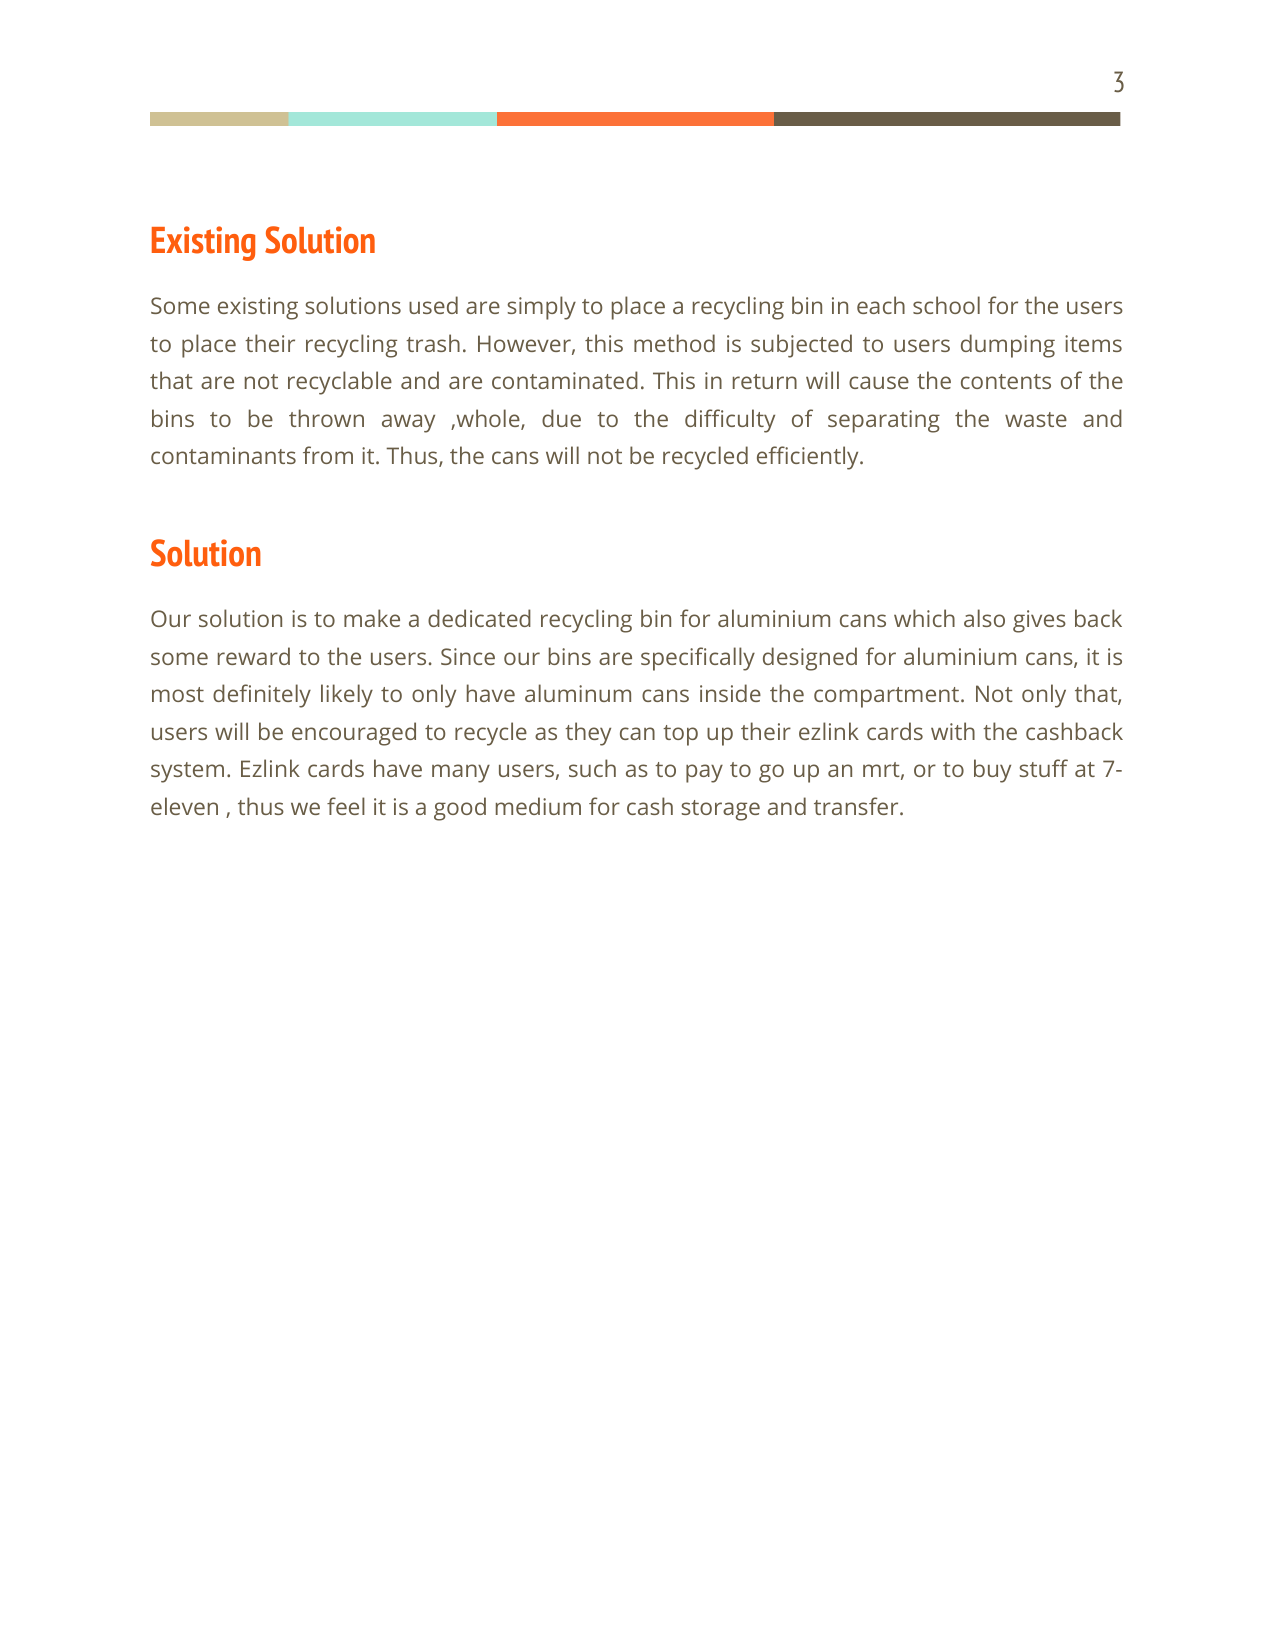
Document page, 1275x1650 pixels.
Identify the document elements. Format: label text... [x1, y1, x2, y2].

subtitle Solution [150, 528, 1125, 576]
text Some existing solutions used are simply to place a recycling bin in each school for the users to place their recycling trash. However, this method is subjected to users dumping items that are not recyclable and are contaminated. This in return will cause the contents of the bins to be thrown away ,whole, due to the difficulty of separating the waste and contaminants from it. Thus, the cans will not be recycled efficiently. [150, 290, 1125, 472]
picture [150, 112, 1121, 126]
text Our solution is to make a dedicated recycling bin for aluminium cans which also gives back some reward to the users. Since our bins are specifically designed for aluminium cans, it is most definitely likely to only have aluminum cans inside the compartment. Not only that, users will be encouraged to recycle as they can top up their ezlink cards with the cashback system. Ezlink cards have many users, such as to pay to go up an mrt, or to buy stuff at 7-eleven , thus we feel it is a good medium for cash storage and transfer. [150, 603, 1125, 822]
subtitle Existing Solution [150, 215, 1125, 263]
